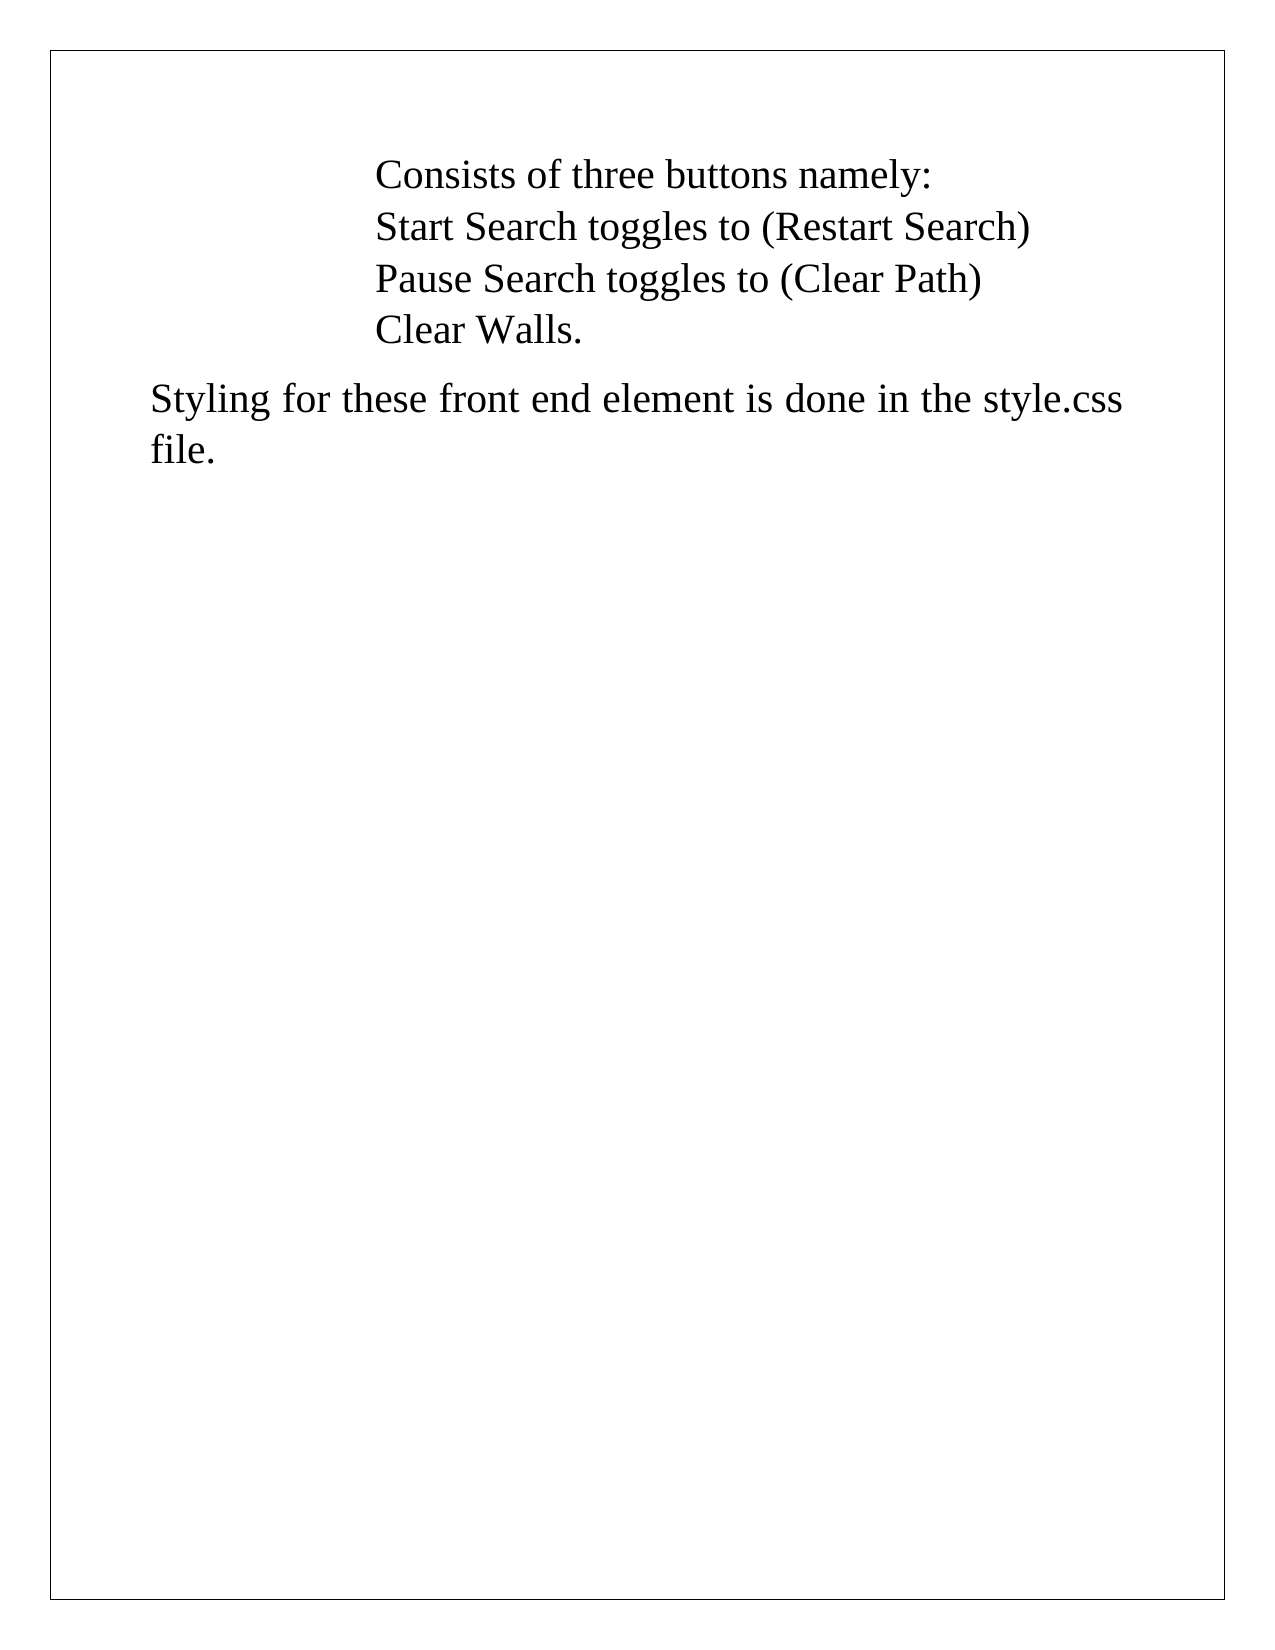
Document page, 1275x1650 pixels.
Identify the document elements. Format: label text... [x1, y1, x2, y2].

list Consists of three buttons namely: [375, 150, 1125, 198]
list Clear Walls. [375, 305, 1125, 353]
text Styling for these front end element is done in the style.css file. [150, 373, 1125, 473]
list Pause Search toggles to (Clear Path) [375, 253, 1125, 301]
list Start Search toggles to (Restart Search) [375, 202, 1125, 249]
